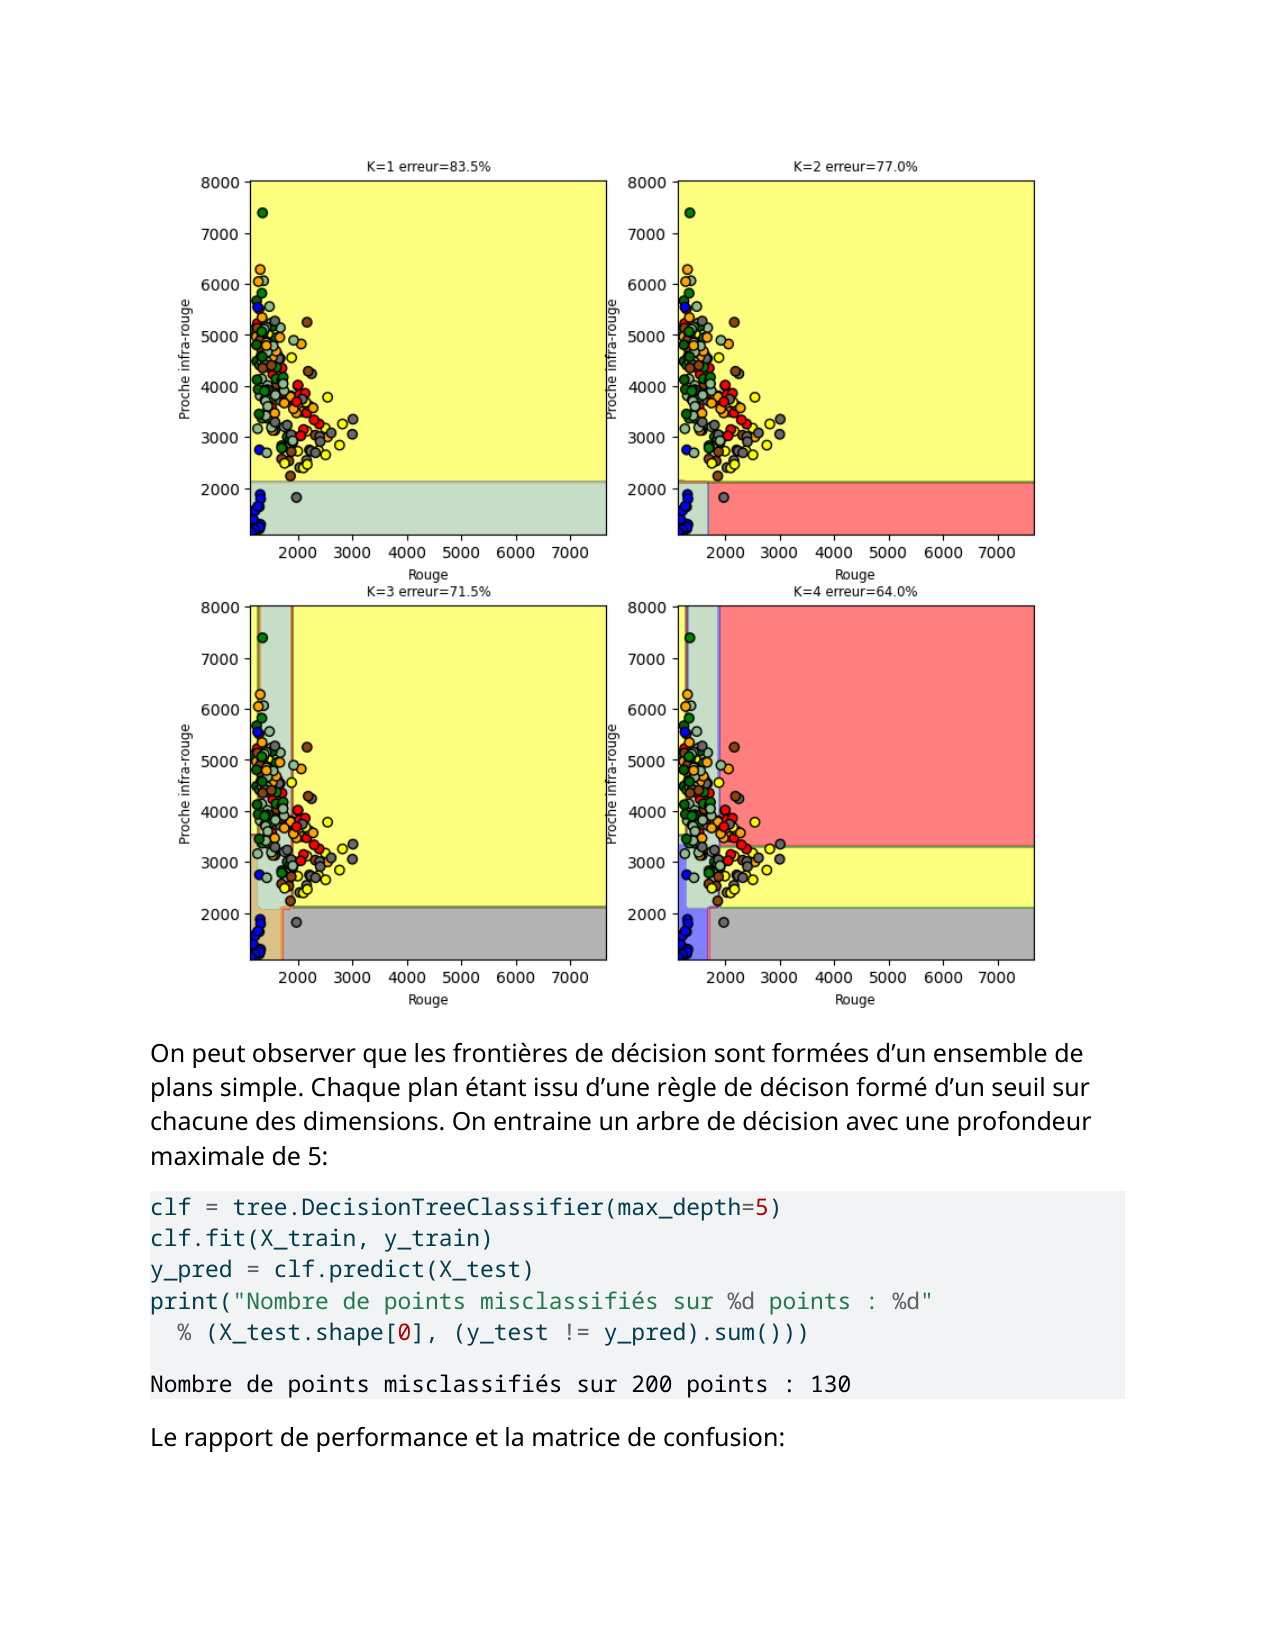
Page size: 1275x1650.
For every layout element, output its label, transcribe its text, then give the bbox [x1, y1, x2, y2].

text clf = tree.DecisionTreeClassifier(max_depth=5) clf.fit(X_train, y_train) y_pred = clf.predict(X_test) print("Nombre de points misclassifiés sur %d points : %d" % (X_test.shape[0], (y_test != y_pred).sum())) [150, 1191, 1125, 1347]
picture [168, 150, 1044, 1018]
text Le rapport de performance et la matrice de confusion: [150, 1420, 1125, 1454]
text On peut observer que les frontières de décision sont formées d’un ensemble de plans simple. Chaque plan étant issu d’une règle de décison formé d’un seuil sur chacune des dimensions. On entraine un arbre de décision avec une profondeur maximale de 5: [150, 1036, 1125, 1172]
text Nombre de points misclassifiés sur 200 points : 130 [150, 1368, 1125, 1399]
